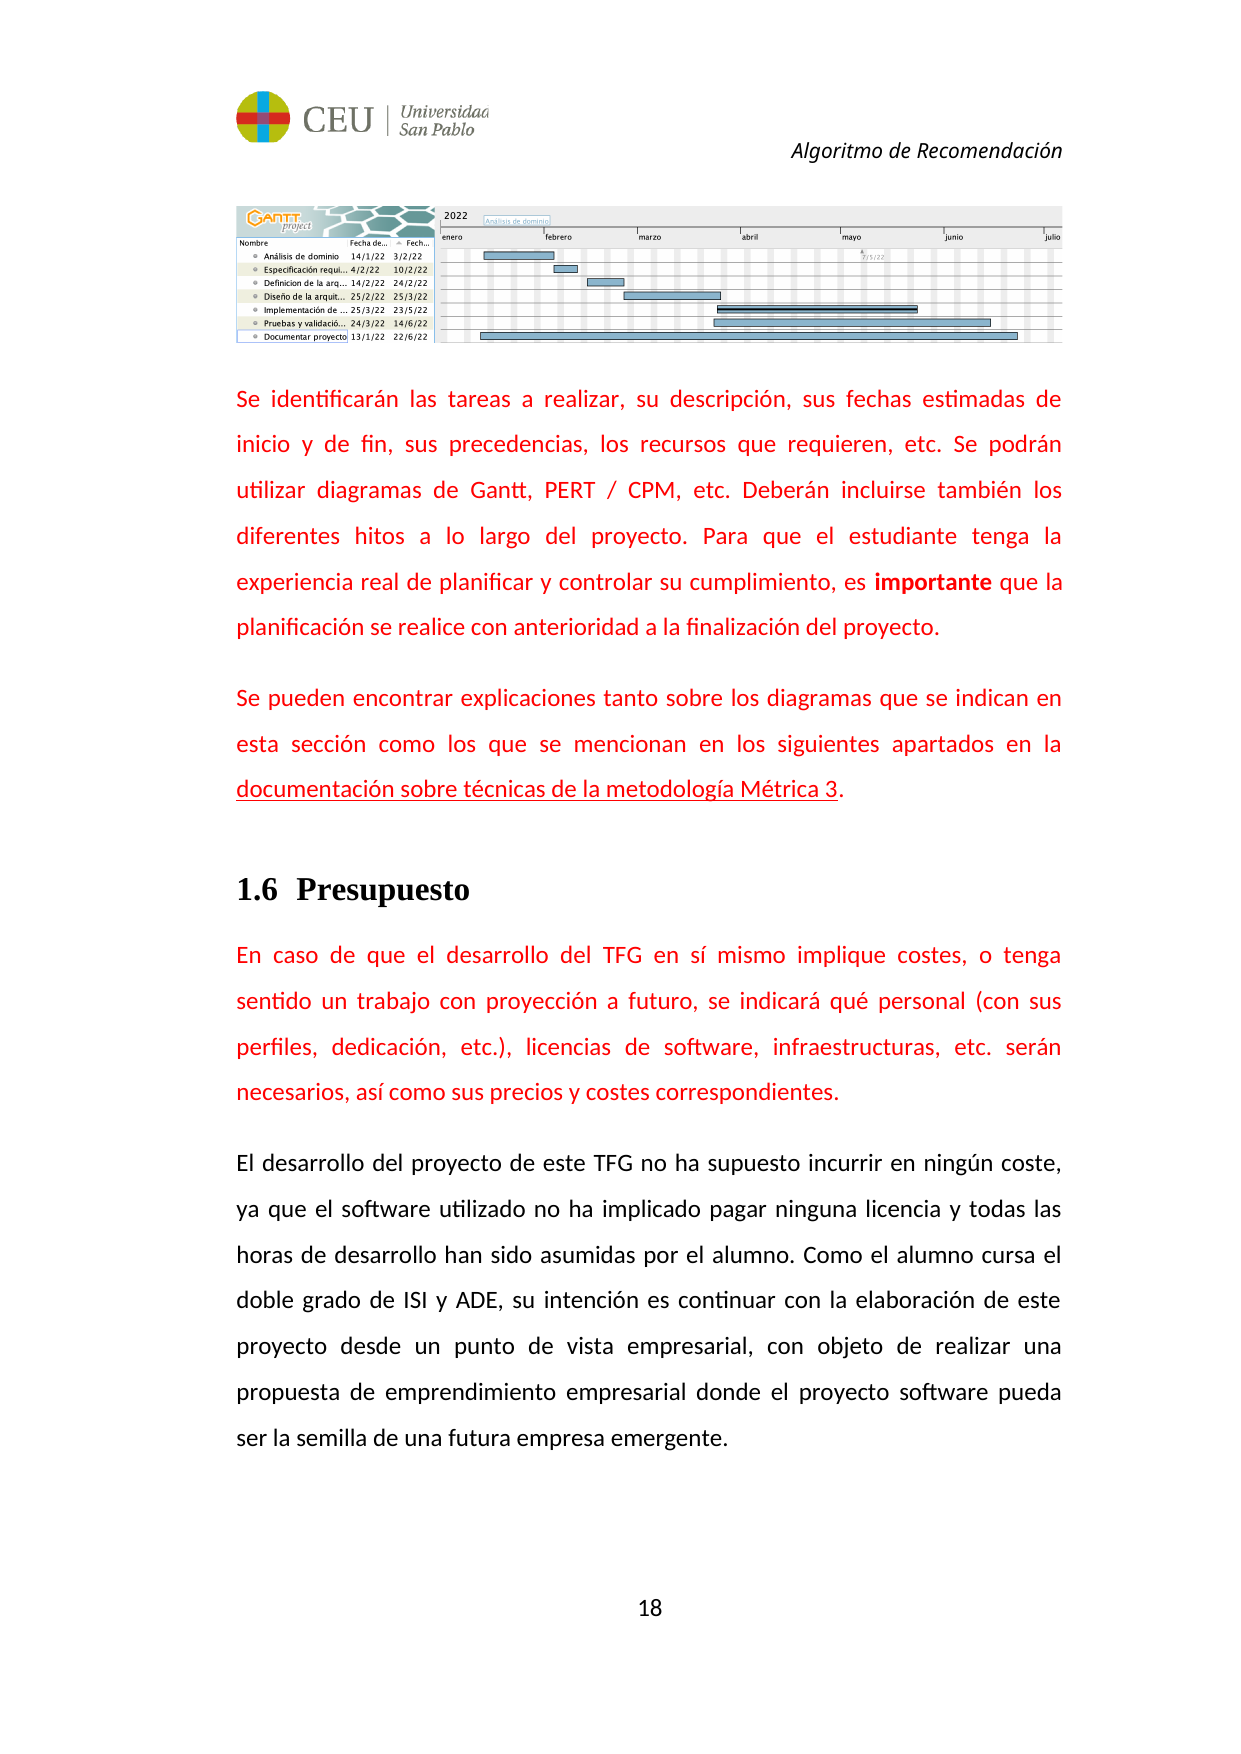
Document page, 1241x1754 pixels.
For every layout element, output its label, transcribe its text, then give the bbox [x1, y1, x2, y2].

text En caso de que el desarrollo del TFG en sí mismo implique costes, o tenga sentido un trabajo con proyección a futuro, se indicará qué personal (con sus perfiles, dedicación, etc.), licencias de software, infraestructuras, etc. serán necesarios, así como sus precios y costes correspondientes. [236, 939, 1063, 1107]
picture [236, 206, 1063, 343]
subtitle Presupuesto [236, 869, 1063, 908]
text El desarrollo del proyecto de este TFG no ha supuesto incurrir en ningún coste, ya que el software utilizado no ha implicado pagar ninguna licencia y todas las horas de desarrollo han sido asumidas por el alumno. Como el alumno cursa el doble grado de ISI y ADE, su intención es continuar con la elaboración de este proyecto desde un punto de vista empresarial, con objeto de realizar una propuesta de emprendimiento empresarial donde el proyecto software pueda ser la semilla de una futura empresa emergente. [236, 1147, 1063, 1452]
text Se identificarán las tareas a realizar, su descripción, sus fechas estimadas de inicio y de fin, sus precedencias, los recursos que requieren, etc. Se podrán utilizar diagramas de Gantt, PERT / CPM, etc. Deberán incluirse también los diferentes hitos a lo largo del proyecto. Para que el estudiante tenga la experiencia real de planificar y controlar su cumplimiento, es importante que la planificación se realice con anterioridad a la finalización del proyecto. [236, 383, 1063, 642]
picture [235, 89, 489, 143]
text Se pueden encontrar explicaciones tanto sobre los diagramas que se indican en esta sección como los que se mencionan en los siguientes apartados en la documentación sobre técnicas de la metodología Métrica 3. [236, 682, 1063, 804]
